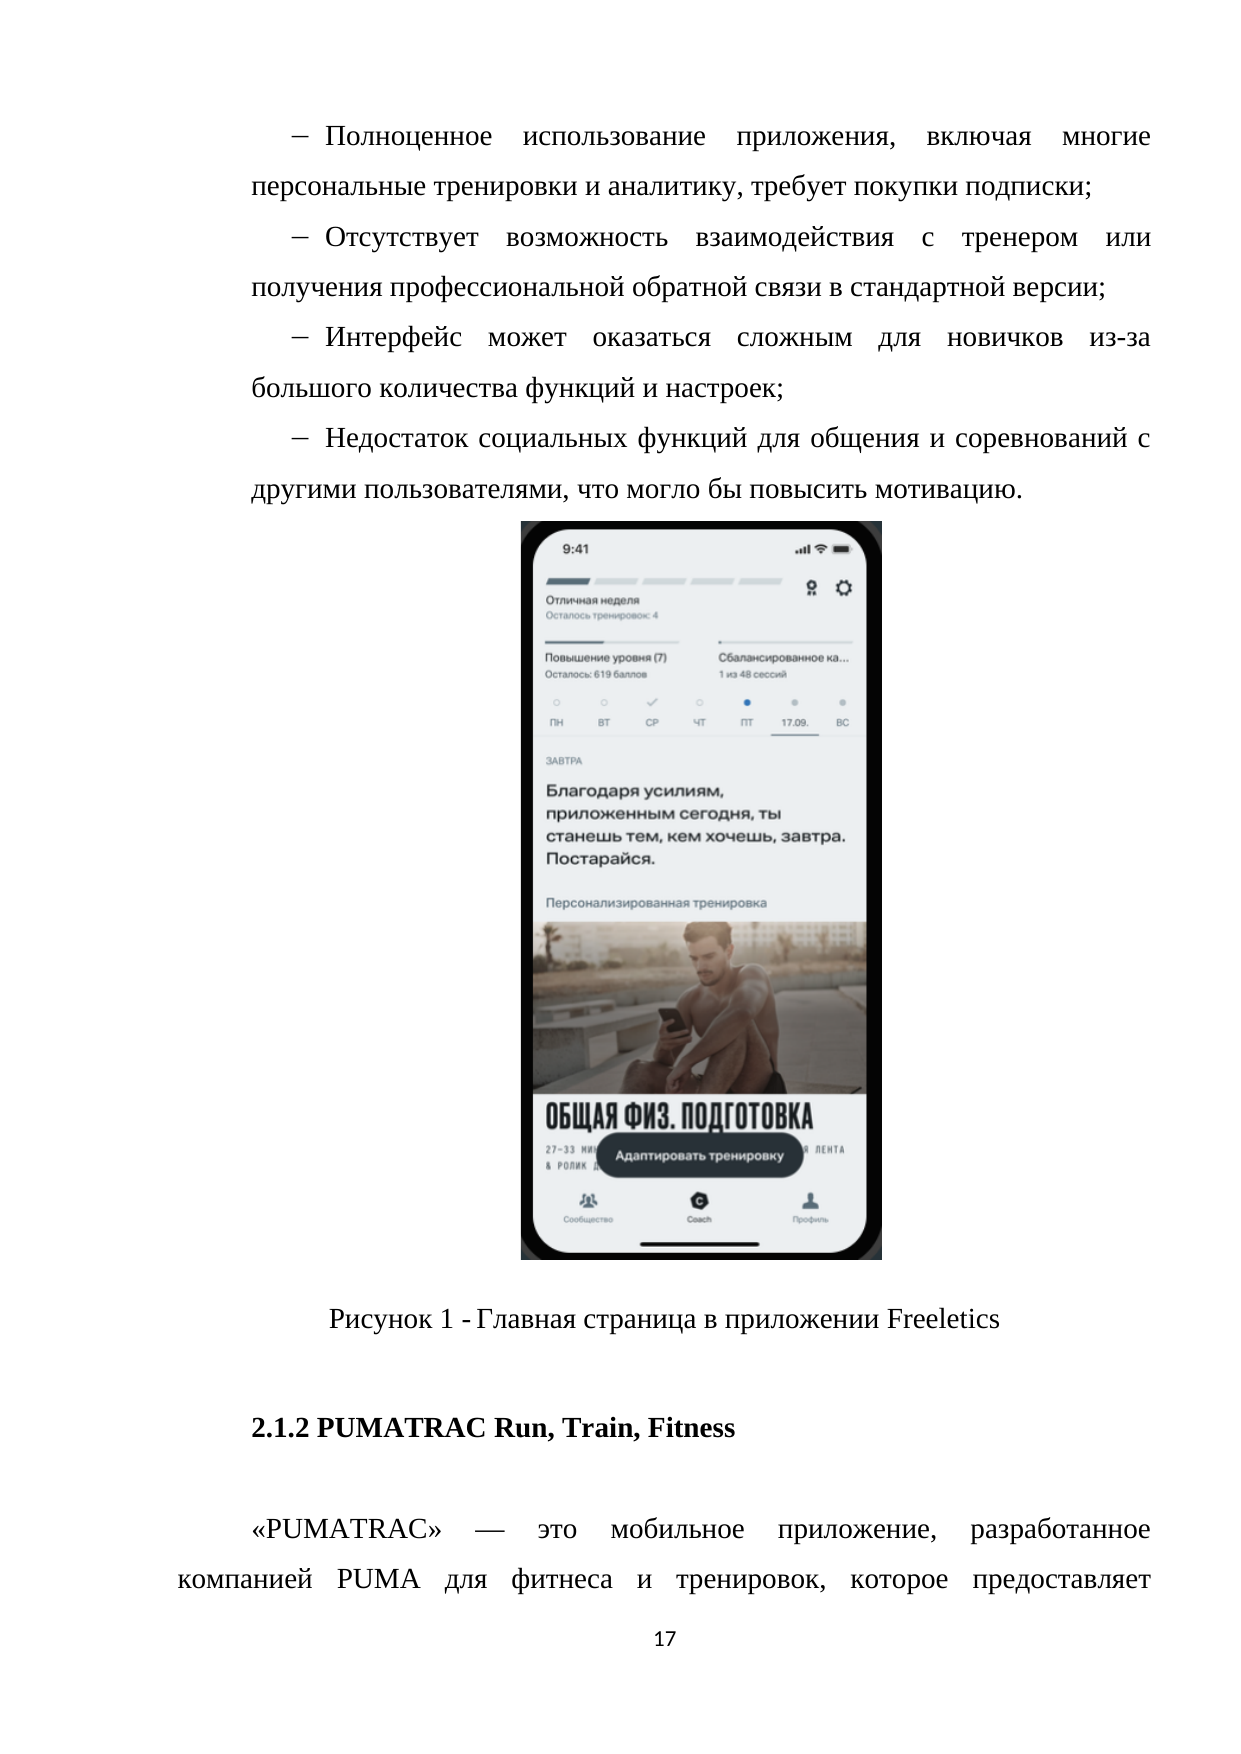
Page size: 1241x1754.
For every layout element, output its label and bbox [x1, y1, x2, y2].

picture [520, 521, 882, 1260]
